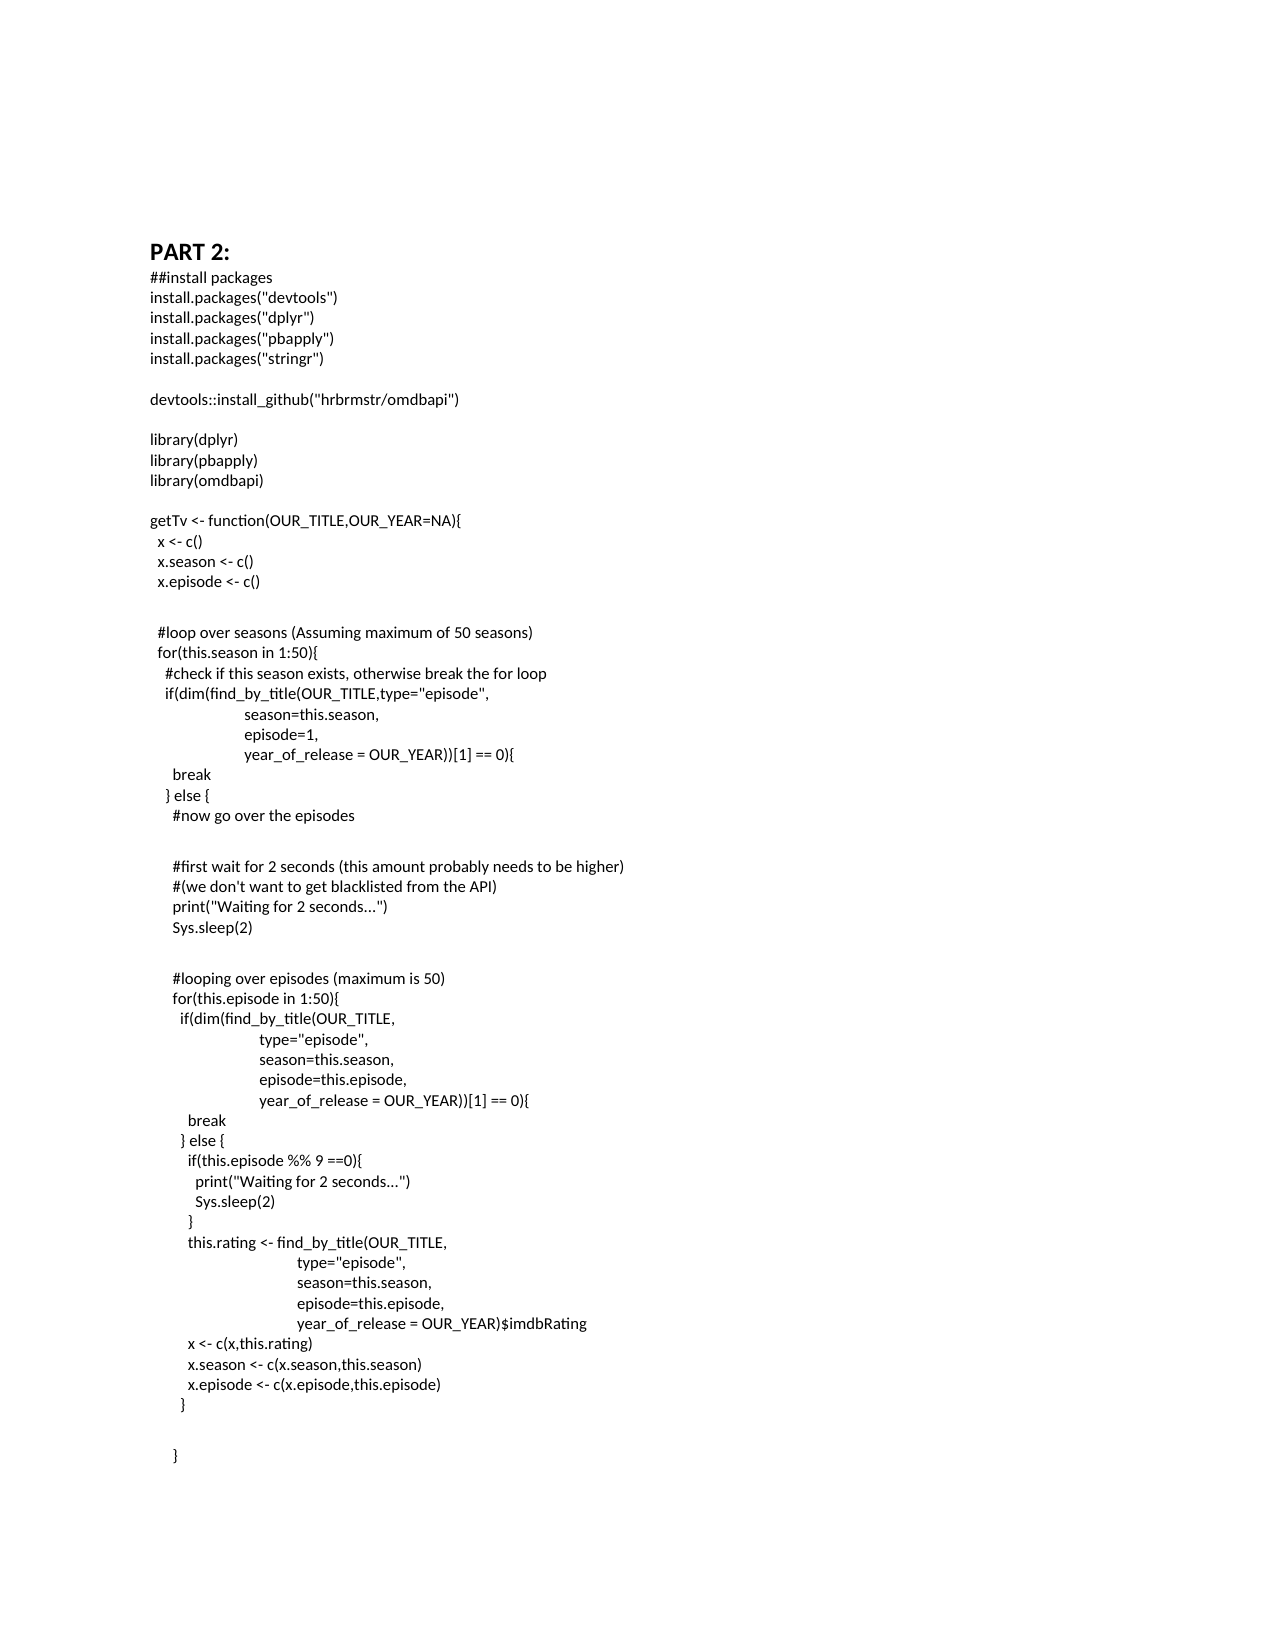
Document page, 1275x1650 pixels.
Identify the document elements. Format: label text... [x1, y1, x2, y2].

text #first wait for 2 seconds (this amount probably needs to be higher) [150, 856, 1125, 876]
text install.packages("devtools") [150, 287, 1125, 308]
text x <- c(x,this.rating) [150, 1333, 1125, 1354]
text } [150, 1445, 1125, 1466]
text year_of_release = OUR_YEAR))[1] == 0){ [150, 744, 1125, 765]
text #check if this season exists, otherwise break the for loop [150, 663, 1125, 683]
text year_of_release = OUR_YEAR))[1] == 0){ [150, 1090, 1125, 1110]
text if(this.episode %% 9 ==0){ [150, 1151, 1125, 1171]
text library(dplyr) [150, 429, 1125, 450]
text x.season <- c() [150, 551, 1125, 572]
text print("Waiting for 2 seconds...") [150, 897, 1125, 917]
text print("Waiting for 2 seconds...") [150, 1171, 1125, 1191]
text if(dim(find_by_title(OUR_TITLE, [150, 1008, 1125, 1029]
text season=this.season, [150, 704, 1125, 724]
text x <- c() [150, 531, 1125, 551]
text ##install packages [150, 267, 1125, 287]
text type="episode", [150, 1029, 1125, 1049]
text } [150, 1212, 1125, 1232]
text episode=this.episode, [150, 1069, 1125, 1090]
text break [150, 765, 1125, 785]
text devtools::install_github("hrbrmstr/omdbapi") [150, 389, 1125, 409]
text type="episode", [150, 1252, 1125, 1273]
text this.rating <- find_by_title(OUR_TITLE, [150, 1232, 1125, 1252]
text #looping over episodes (maximum is 50) [150, 968, 1125, 988]
text install.packages("dplyr") [150, 308, 1125, 328]
text PART 2: [150, 236, 1125, 267]
text #now go over the episodes [150, 805, 1125, 826]
text break [150, 1110, 1125, 1130]
text season=this.season, [150, 1273, 1125, 1293]
text x.episode <- c(x.episode,this.episode) [150, 1374, 1125, 1394]
text if(dim(find_by_title(OUR_TITLE,type="episode", [150, 683, 1125, 704]
text library(omdbapi) [150, 470, 1125, 490]
text Sys.sleep(2) [150, 917, 1125, 937]
text getTv <- function(OUR_TITLE,OUR_YEAR=NA){ [150, 511, 1125, 531]
text x.season <- c(x.season,this.season) [150, 1354, 1125, 1374]
text #loop over seasons (Assuming maximum of 50 seasons) [150, 622, 1125, 643]
text install.packages("pbapply") [150, 328, 1125, 348]
text install.packages("stringr") [150, 348, 1125, 368]
text #(we don't want to get blacklisted from the API) [150, 876, 1125, 897]
text Sys.sleep(2) [150, 1191, 1125, 1212]
text library(pbapply) [150, 450, 1125, 470]
text episode=this.episode, [150, 1293, 1125, 1313]
text season=this.season, [150, 1049, 1125, 1069]
text x.episode <- c() [150, 572, 1125, 592]
text for(this.episode in 1:50){ [150, 988, 1125, 1008]
text } else { [150, 785, 1125, 805]
text year_of_release = OUR_YEAR)$imdbRating [150, 1313, 1125, 1333]
text for(this.season in 1:50){ [150, 643, 1125, 663]
text } [150, 1394, 1125, 1415]
text episode=1, [150, 724, 1125, 744]
text } else { [150, 1130, 1125, 1151]
